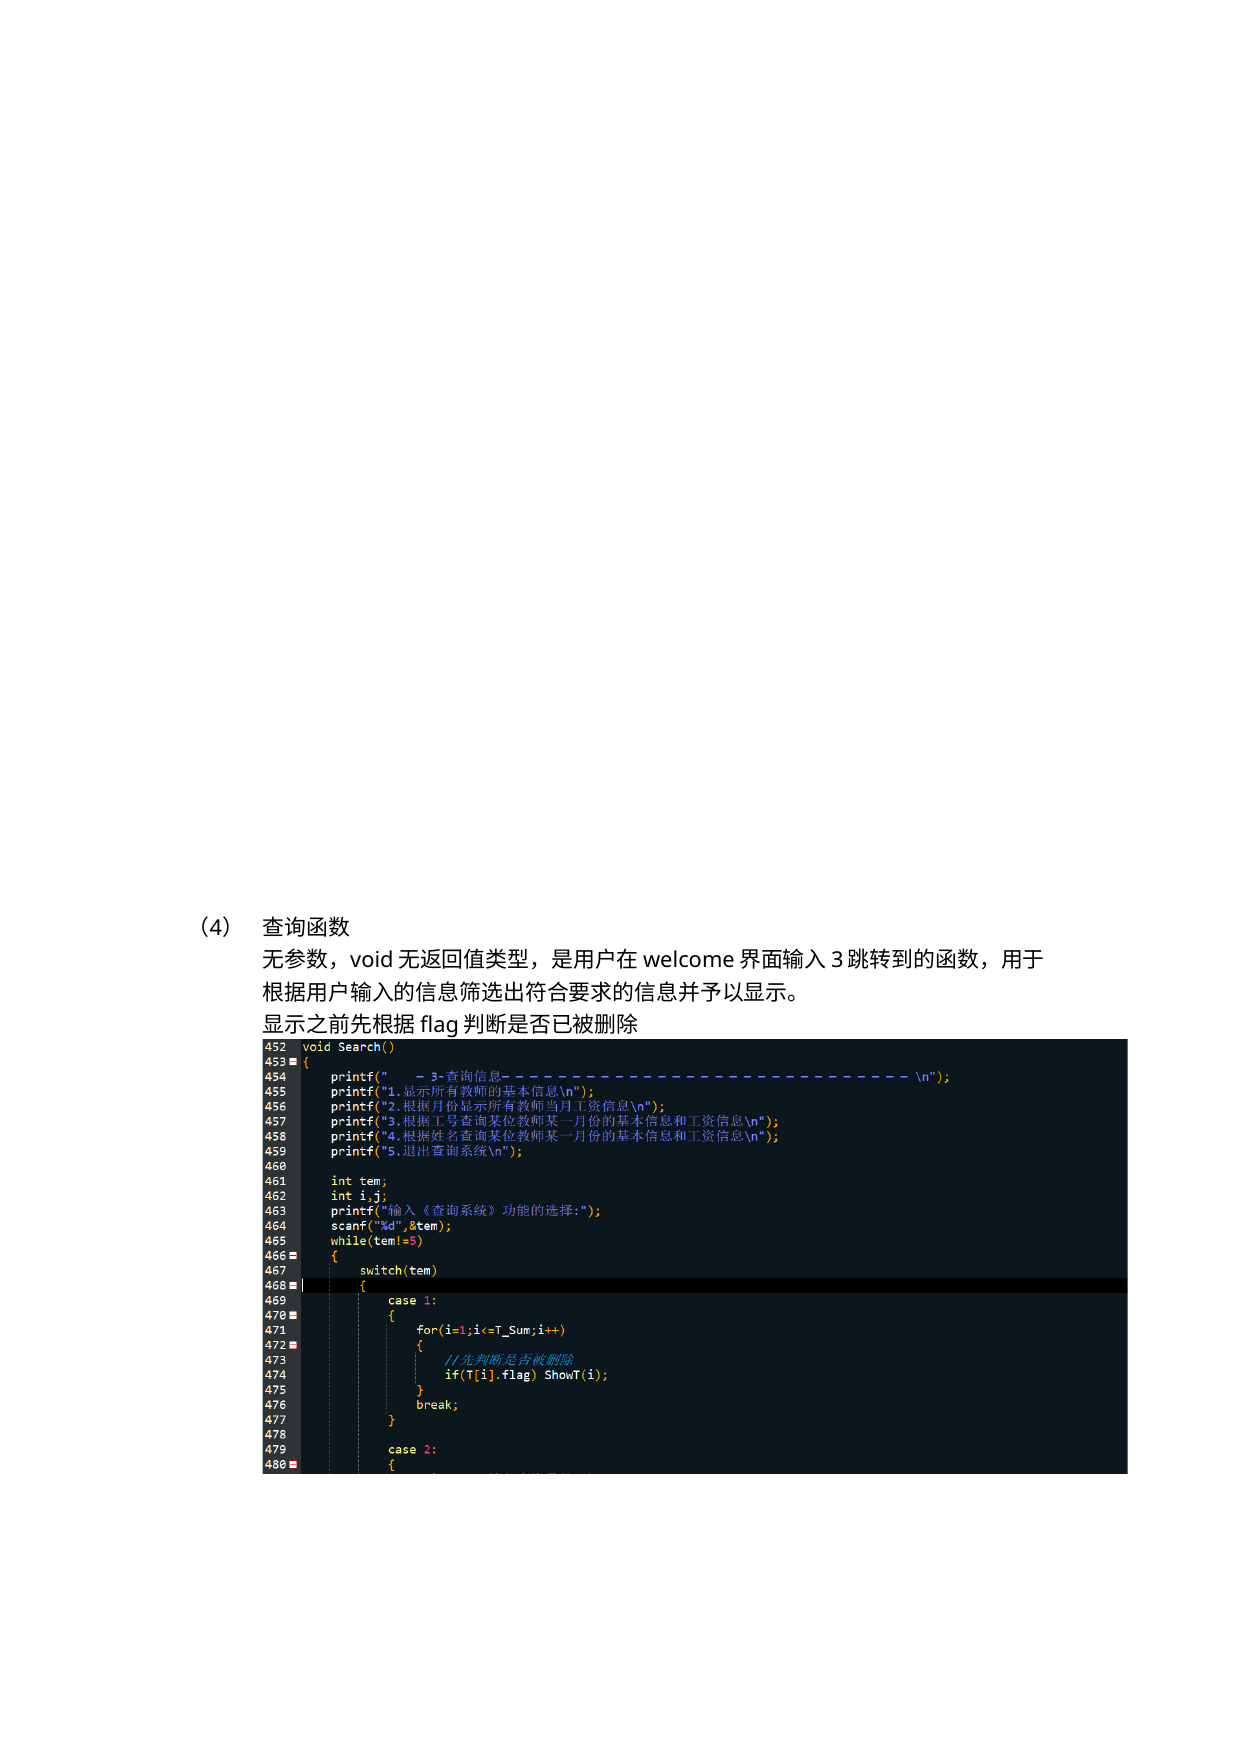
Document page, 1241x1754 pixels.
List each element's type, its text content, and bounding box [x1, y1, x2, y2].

picture [262, 1039, 1128, 1474]
list 显示之前先根据flag判断是否已被删除 [262, 1007, 1053, 1039]
list 无参数，void无返回值类型，是用户在welcome界面输入3跳转到的函数，用于根据用户输入的信息筛选出符合要求的信息并予以显示。 [262, 942, 1053, 1007]
list 查询函数 [187, 909, 1053, 942]
